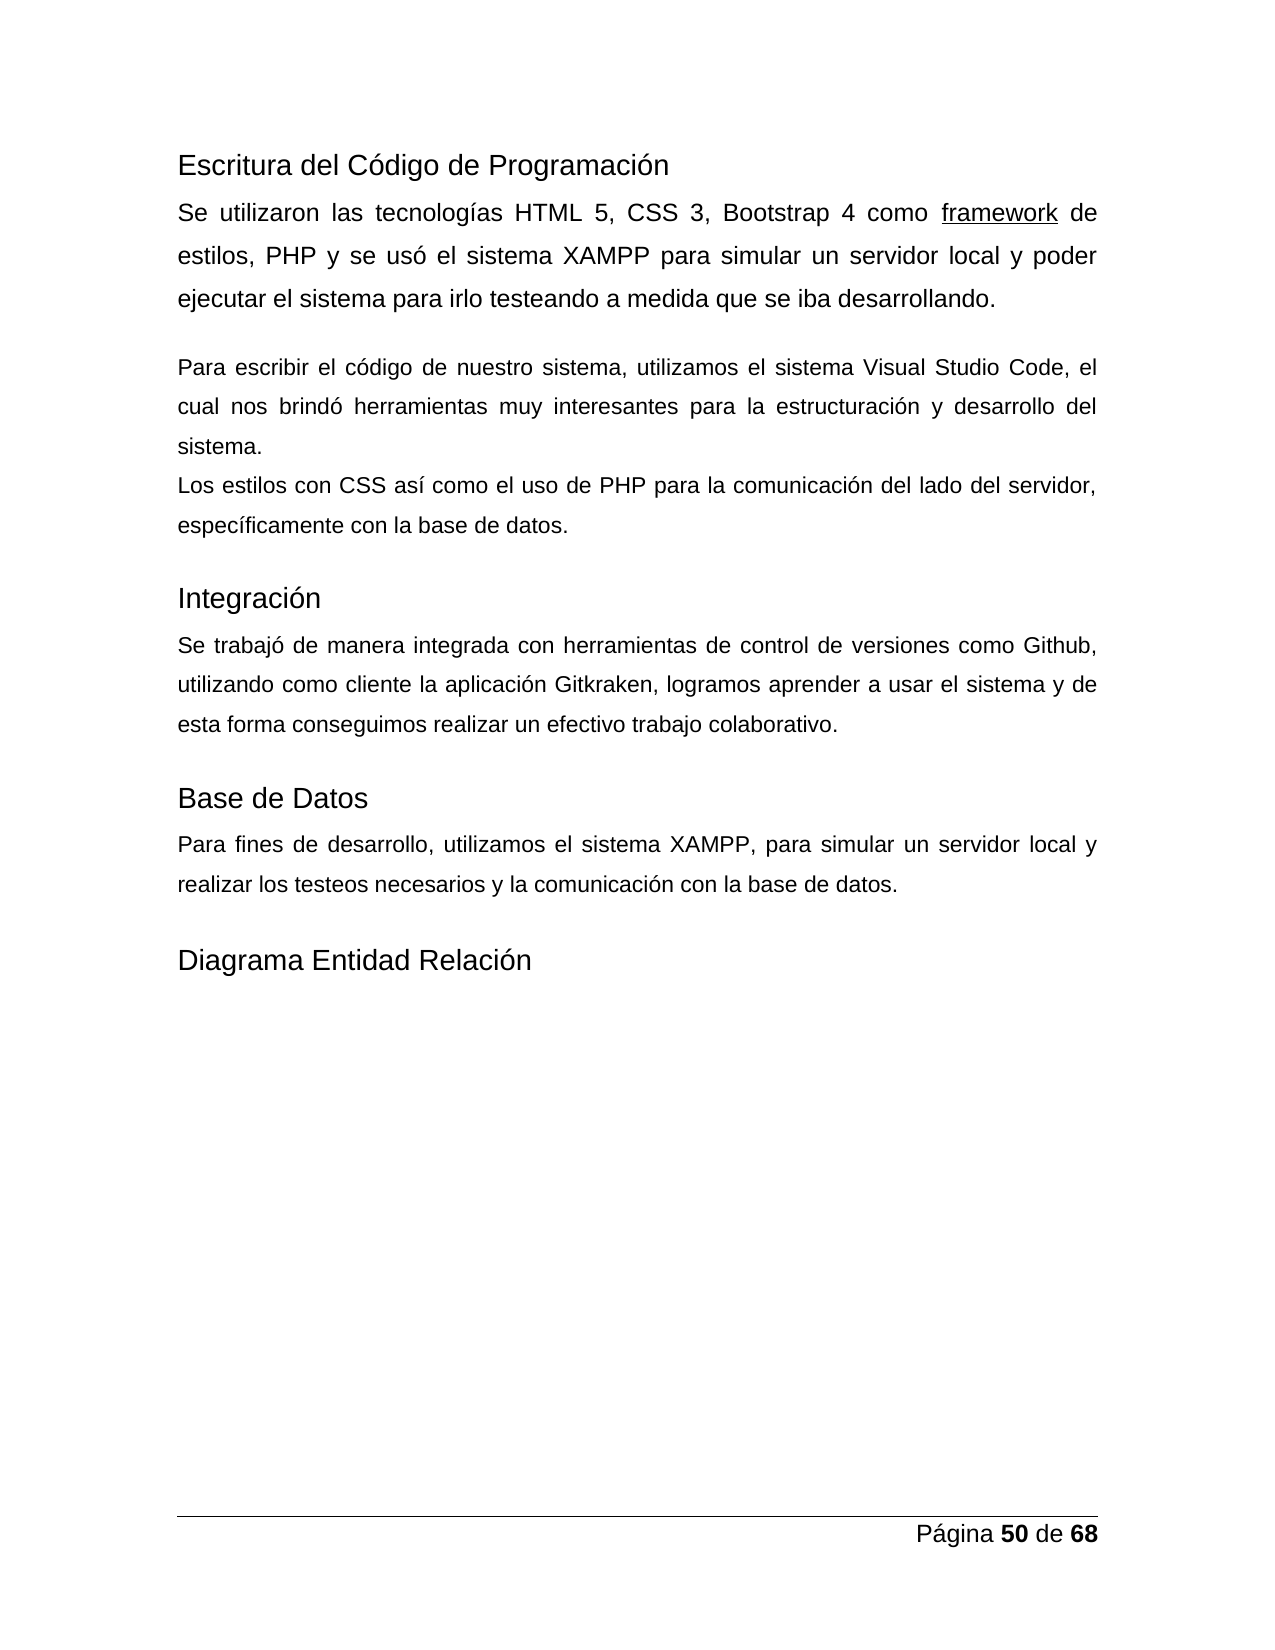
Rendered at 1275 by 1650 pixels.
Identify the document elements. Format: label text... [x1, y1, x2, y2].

text Se utilizaron las tecnologías HTML 5, CSS 3, Bootstrap 4 como framework de estilos, PHP y se usó el sistema XAMPP para simular un servidor local y poder ejecutar el sistema para irlo testeando a medida que se iba desarrollando. [177, 198, 1098, 313]
subtitle Diagrama Entidad Relación [177, 943, 1098, 977]
text Para fines de desarrollo, utilizamos el sistema XAMPP, para simular un servidor local y realizar los testeos necesarios y la comunicación con la base de datos. [177, 831, 1098, 897]
subtitle Base de Datos [177, 781, 1098, 814]
subtitle Escritura del Código de Programación [177, 148, 1098, 181]
text Los estilos con CSS así como el uso de PHP para la comunicación del lado del servidor, específicamente con la base de datos. [177, 472, 1098, 538]
subtitle Integración [177, 582, 1098, 615]
text Se trabajó de manera integrada con herramientas de control de versiones como Github, utilizando como cliente la aplicación Gitkraken, logramos aprender a usar el sistema y de esta forma conseguimos realizar un efectivo trabajo colaborativo. [177, 632, 1098, 737]
text Para escribir el código de nuestro sistema, utilizamos el sistema Visual Studio Code, el cual nos brindó herramientas muy interesantes para la estructuración y desarrollo del sistema. [177, 354, 1098, 459]
